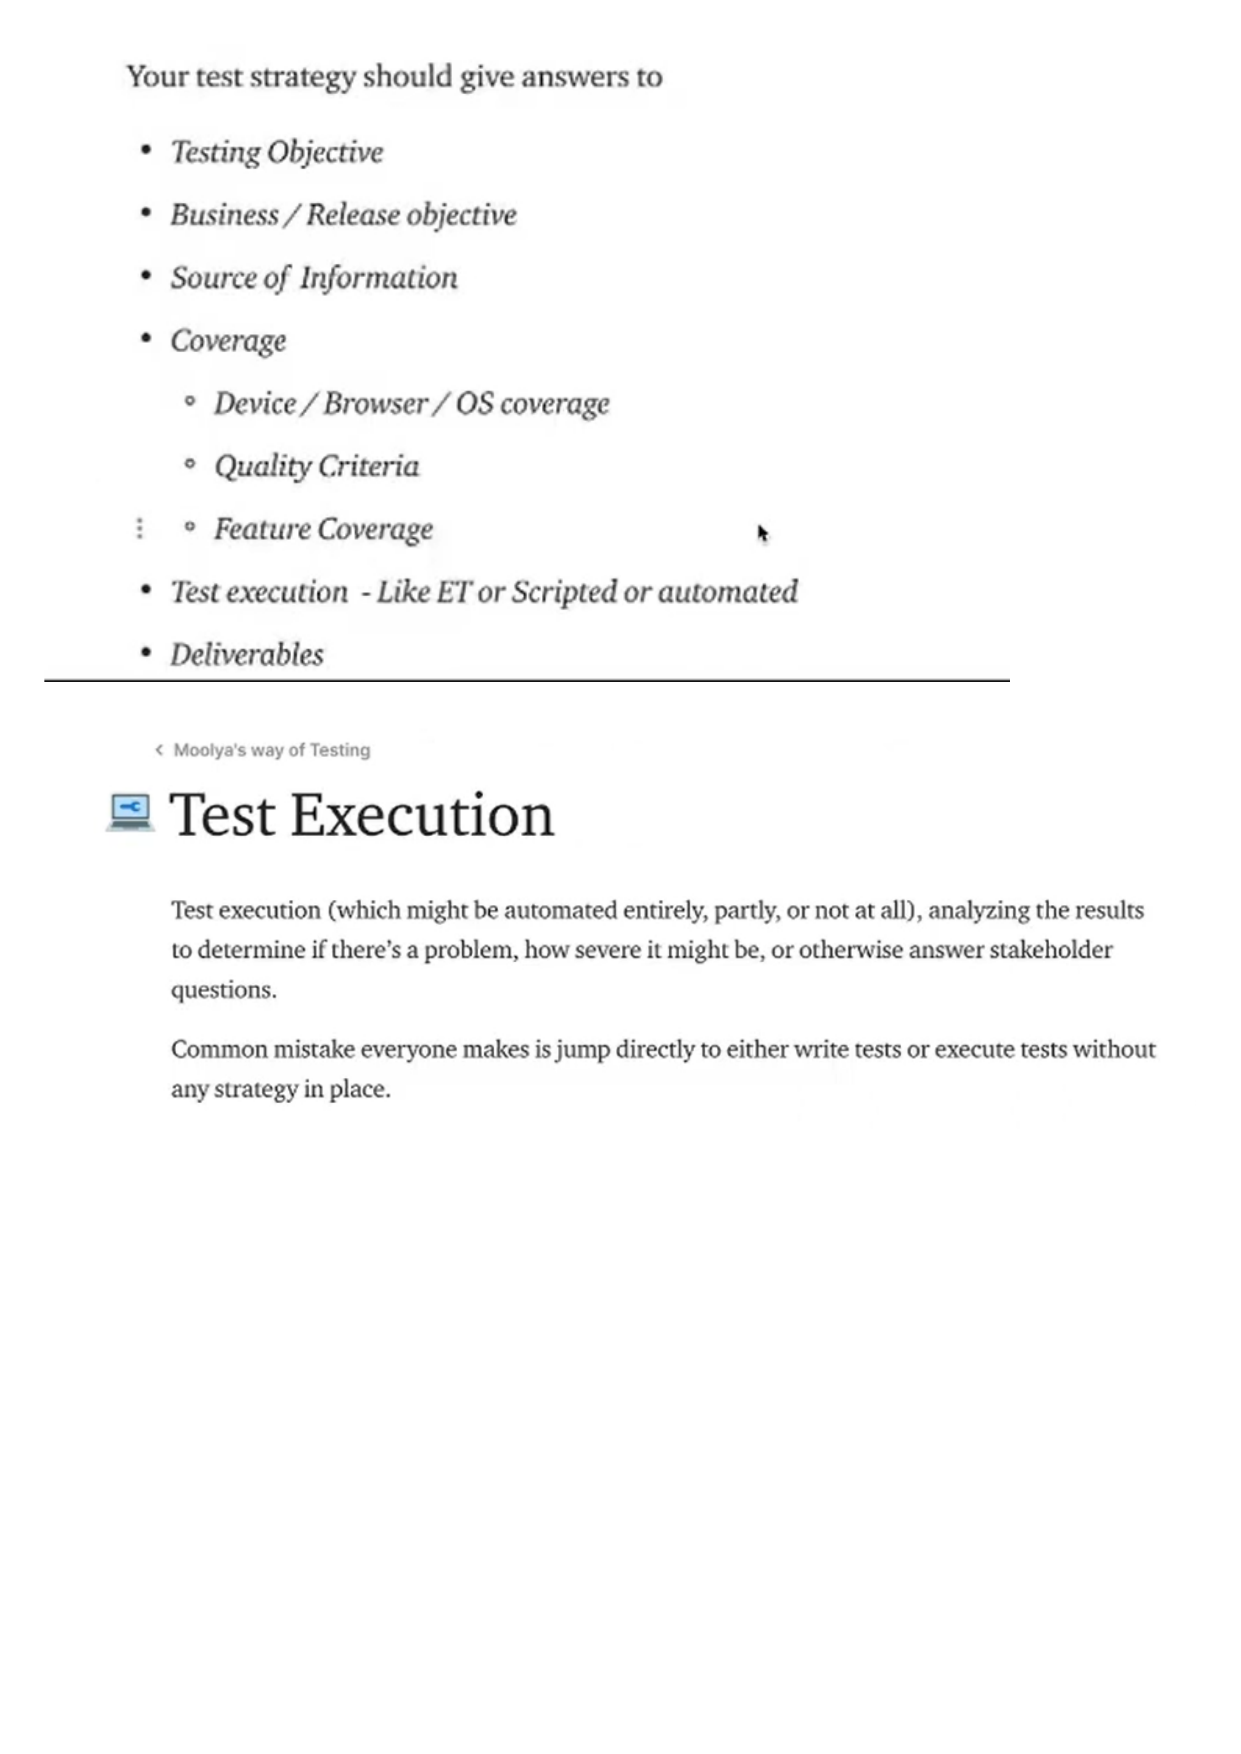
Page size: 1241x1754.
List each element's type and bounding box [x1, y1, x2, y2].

picture [44, 44, 1010, 682]
picture [44, 701, 1197, 1129]
